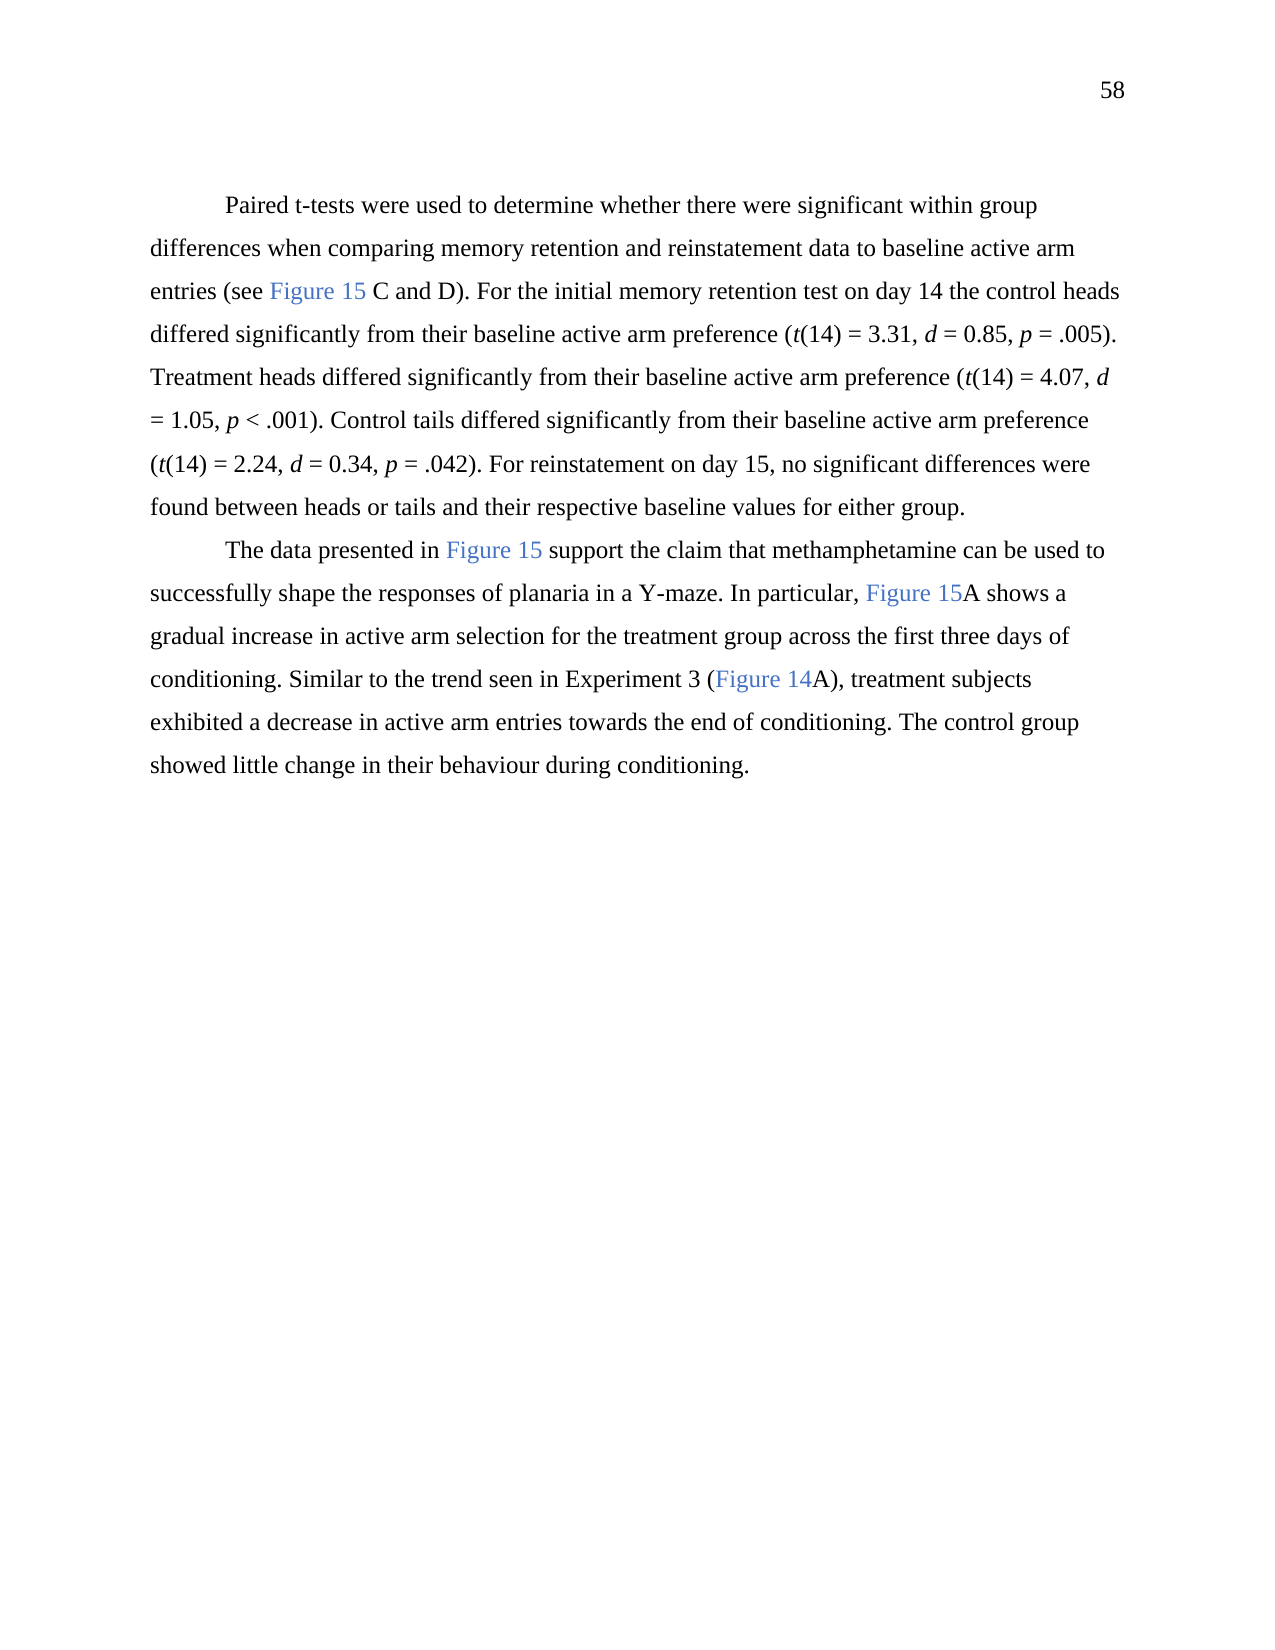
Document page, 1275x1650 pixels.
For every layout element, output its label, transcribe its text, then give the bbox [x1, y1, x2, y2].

text The data presented in Figure 15 support the claim that methamphetamine can be used to successfully shape the responses of planaria in a Y-maze. In particular, Figure 15A shows a gradual increase in active arm selection for the treatment group across the first three days of conditioning. Similar to the trend seen in Experiment 3 (Figure 14A), treatment subjects exhibited a decrease in active arm entries towards the end of conditioning. The control group showed little change in their behaviour during conditioning. [150, 535, 1125, 779]
text Paired t-tests were used to determine whether there were significant within group differences when comparing memory retention and reinstatement data to baseline active arm entries (see Figure 15 C and D). For the initial memory retention test on day 14 the control heads differed significantly from their baseline active arm preference (t(14) = 3.31, d = 0.85, p = .005). Treatment heads differed significantly from their baseline active arm preference (t(14) = 4.07, d = 1.05, p < .001). Control tails differed significantly from their baseline active arm preference (t(14) = 2.24, d = 0.34, p = .042). For reinstatement on day 15, no significant differences were found between heads or tails and their respective baseline values for either group. [150, 190, 1125, 521]
